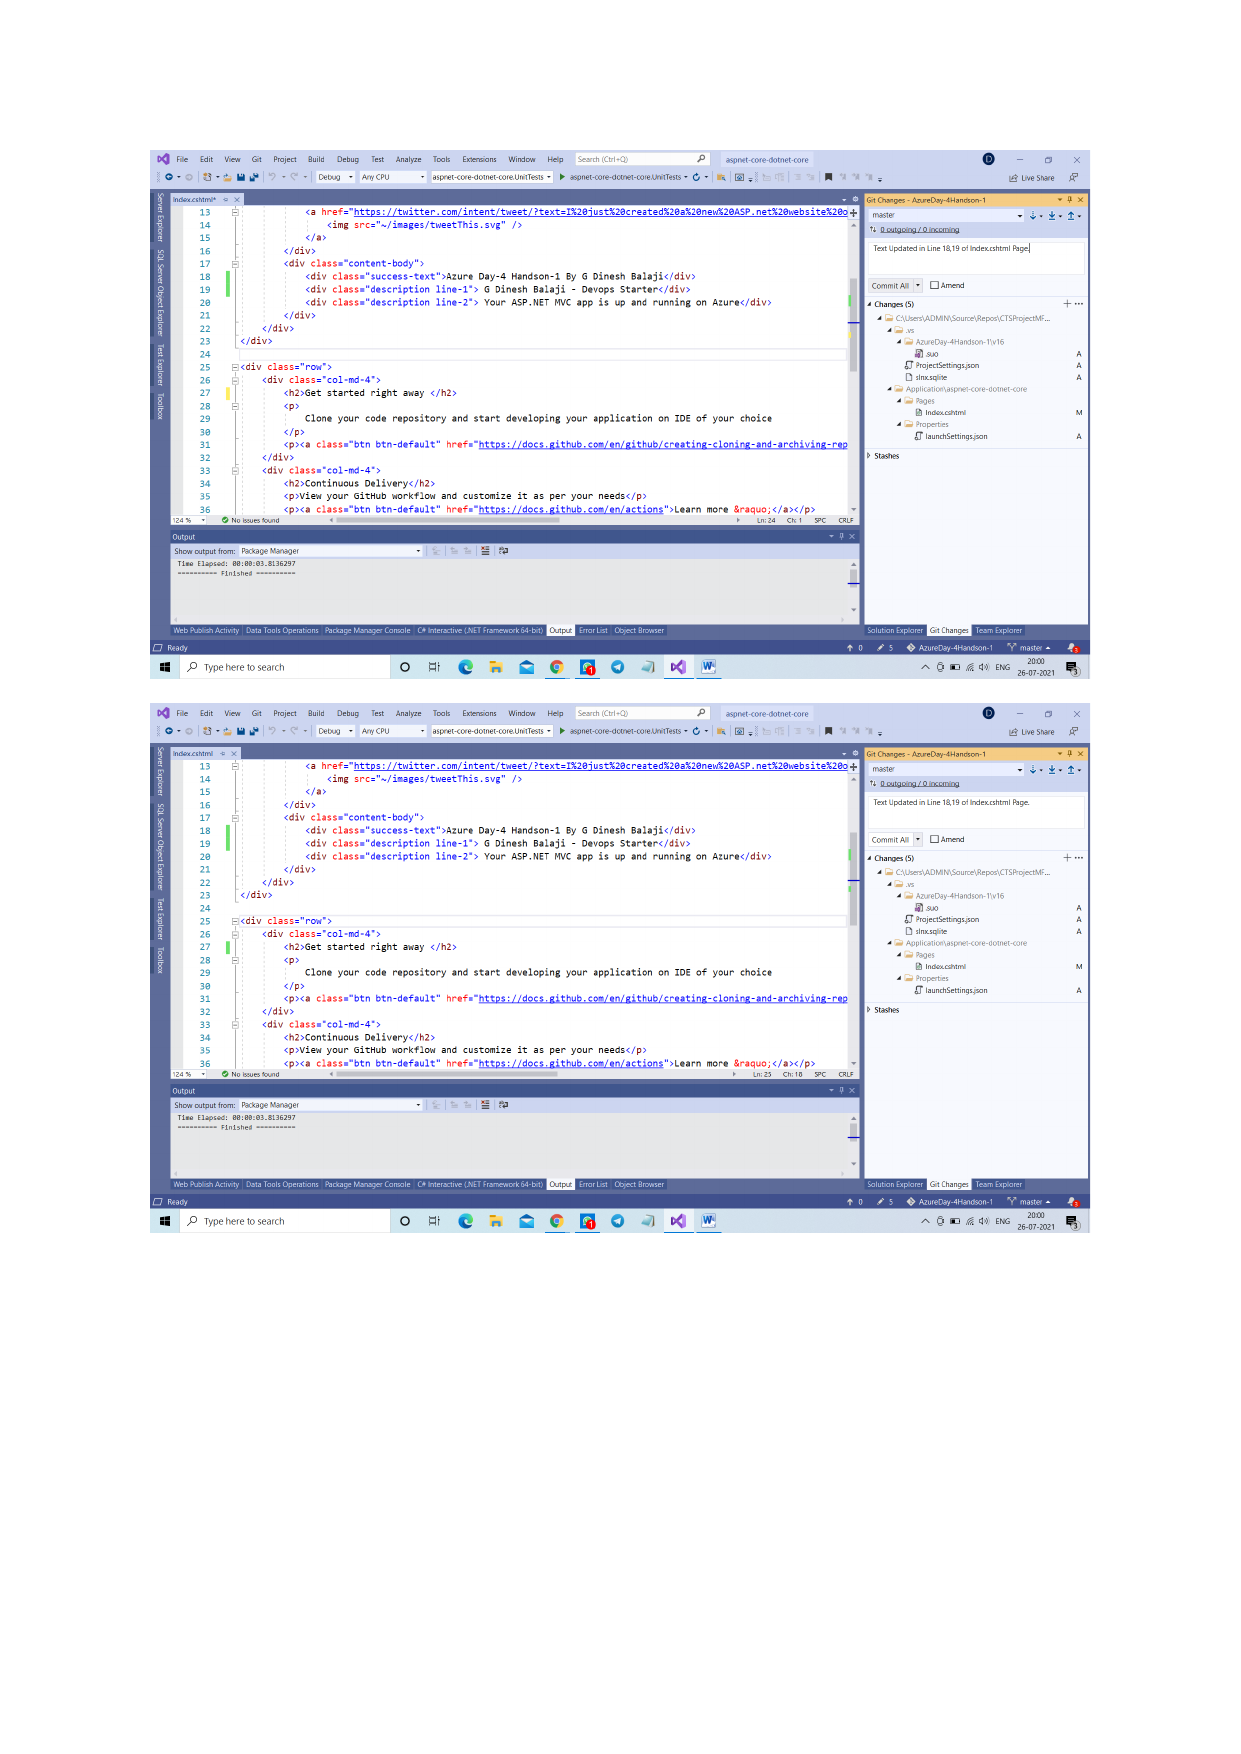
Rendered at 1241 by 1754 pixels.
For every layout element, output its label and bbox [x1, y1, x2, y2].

picture [150, 150, 1091, 679]
picture [150, 703, 1091, 1233]
